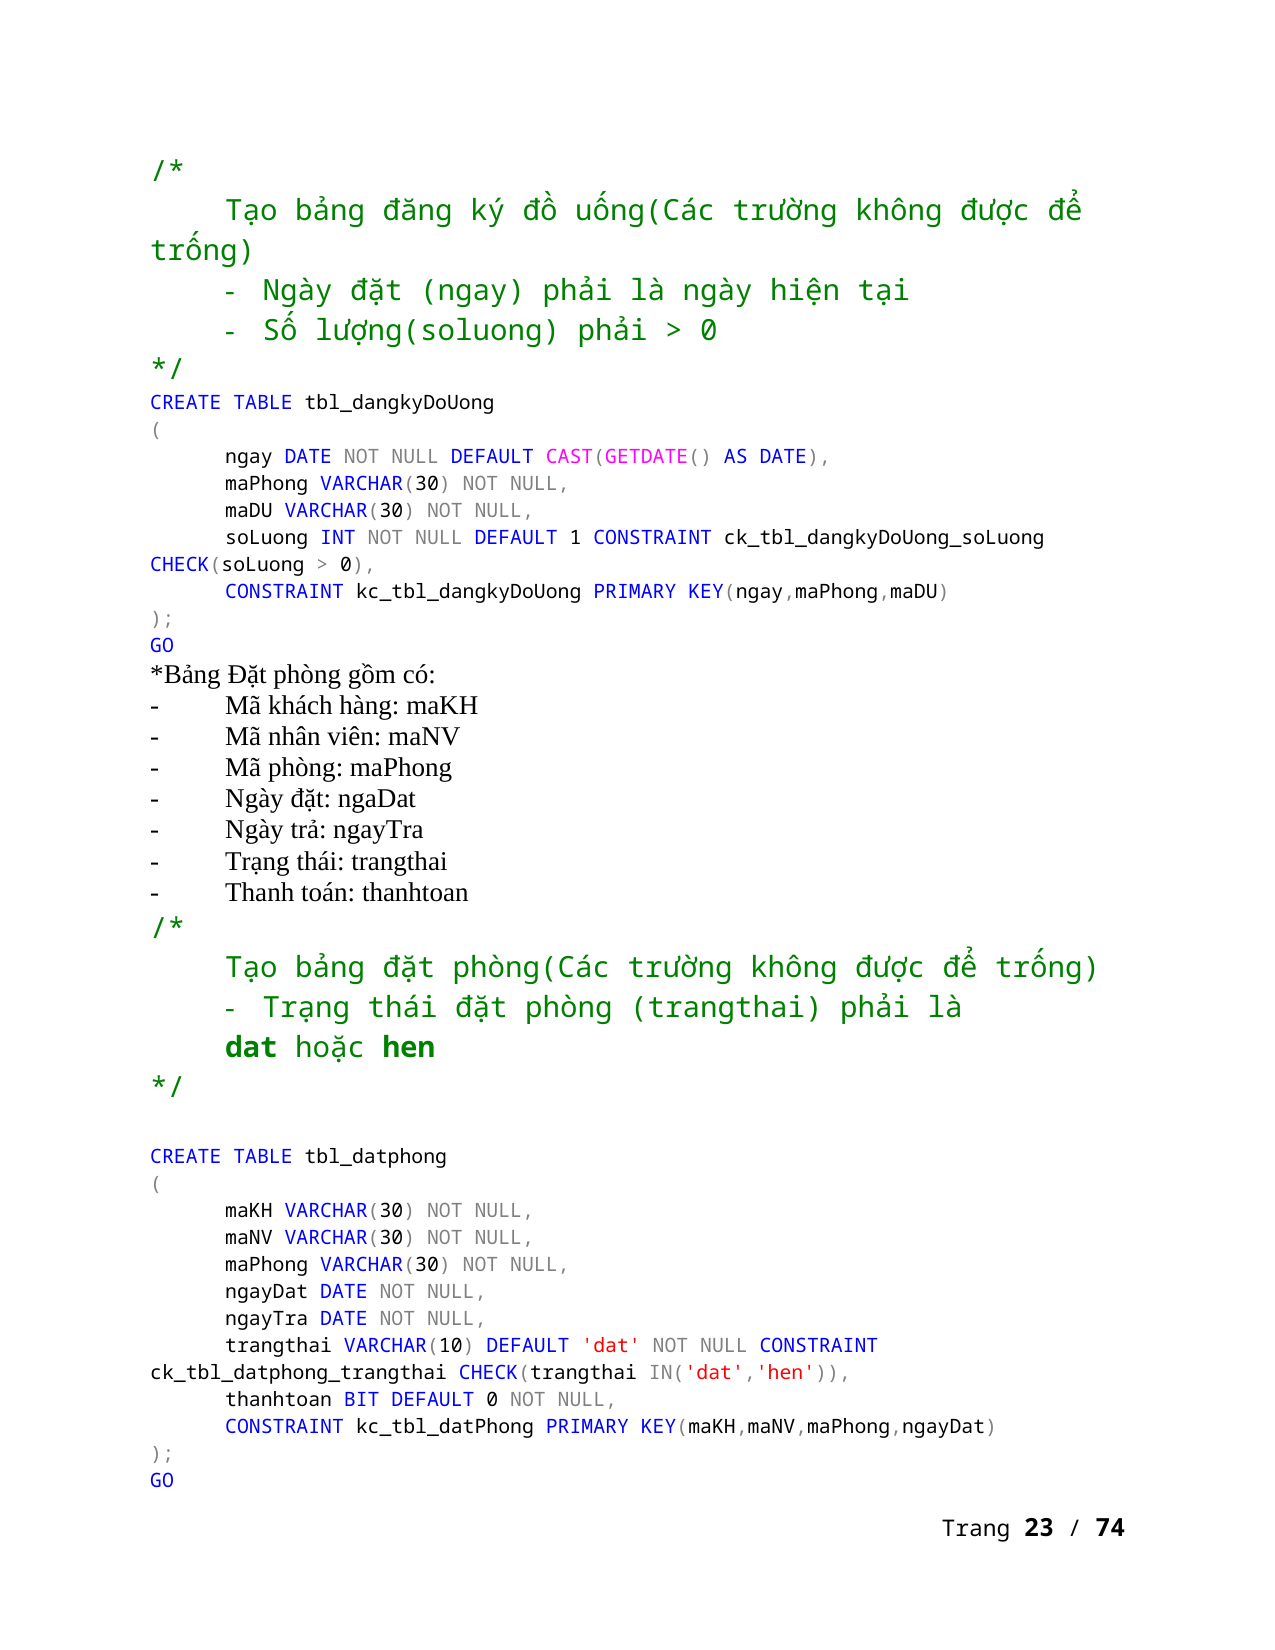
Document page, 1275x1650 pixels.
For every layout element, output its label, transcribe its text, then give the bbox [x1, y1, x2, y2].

text thanhtoan BIT DEFAULT 0 NOT NULL, [150, 1385, 1125, 1412]
text - Ngày đặt: ngaDat [150, 782, 1125, 814]
text *Bảng Đặt phòng gồm có: [150, 658, 1125, 689]
text Tạo bảng đăng ký đồ uống(Các trường không được để trống) [150, 190, 1125, 269]
text ngayTra DATE NOT NULL, [150, 1304, 1125, 1331]
text GO [150, 1466, 1125, 1493]
text - Ngày trả: ngayTra [150, 814, 1125, 845]
list Ngày đặt (ngay) phải là ngày hiện tại [225, 269, 1125, 309]
text maKH VARCHAR(30) NOT NULL, [150, 1196, 1125, 1223]
text trangthai VARCHAR(10) DEFAULT 'dat' NOT NULL CONSTRAINT ck_tbl_datphong_trangthai CHECK(trangthai IN('dat','hen')), [150, 1331, 1125, 1385]
text maPhong VARCHAR(30) NOT NULL, [150, 1250, 1125, 1277]
text ( [150, 415, 1125, 442]
text - Mã phòng: maPhong [150, 751, 1125, 782]
text */ [150, 348, 1125, 388]
text ); [150, 1439, 1125, 1466]
text maPhong VARCHAR(30) NOT NULL, [150, 469, 1125, 496]
text CREATE TABLE tbl_datphong [150, 1142, 1125, 1169]
text GO [150, 631, 1125, 658]
text ); [150, 604, 1125, 631]
text - Thanh toán: thanhtoan [150, 876, 1125, 907]
text CONSTRAINT kc_tbl_datPhong PRIMARY KEY(maKH,maNV,maPhong,ngayDat) [150, 1412, 1125, 1439]
text ngayDat DATE NOT NULL, [150, 1277, 1125, 1304]
text - Trạng thái: trangthai [150, 845, 1125, 876]
text CREATE TABLE tbl_dangkyDoUong [150, 388, 1125, 415]
list Trạng thái đặt phòng (trangthai) phải là [225, 986, 1125, 1026]
list Số lượng(soluong) phải > 0 [225, 309, 1125, 348]
text - Mã khách hàng: maKH [150, 689, 1125, 720]
text /* [150, 150, 1125, 190]
text maNV VARCHAR(30) NOT NULL, [150, 1223, 1125, 1250]
text - Mã nhân viên: maNV [150, 720, 1125, 751]
text */ [150, 1066, 1125, 1106]
text ngay DATE NOT NULL DEFAULT CAST(GETDATE() AS DATE), [150, 442, 1125, 469]
text Tạo bảng đặt phòng(Các trường không được để trống) [150, 947, 1125, 986]
text dat hoặc hen [225, 1026, 1125, 1066]
text CONSTRAINT kc_tbl_dangkyDoUong PRIMARY KEY(ngay,maPhong,maDU) [150, 577, 1125, 604]
text maDU VARCHAR(30) NOT NULL, [150, 496, 1125, 523]
text ( [150, 1169, 1125, 1196]
text soLuong INT NOT NULL DEFAULT 1 CONSTRAINT ck_tbl_dangkyDoUong_soLuong CHECK(soLuong > 0), [150, 523, 1125, 577]
text /* [150, 907, 1125, 947]
